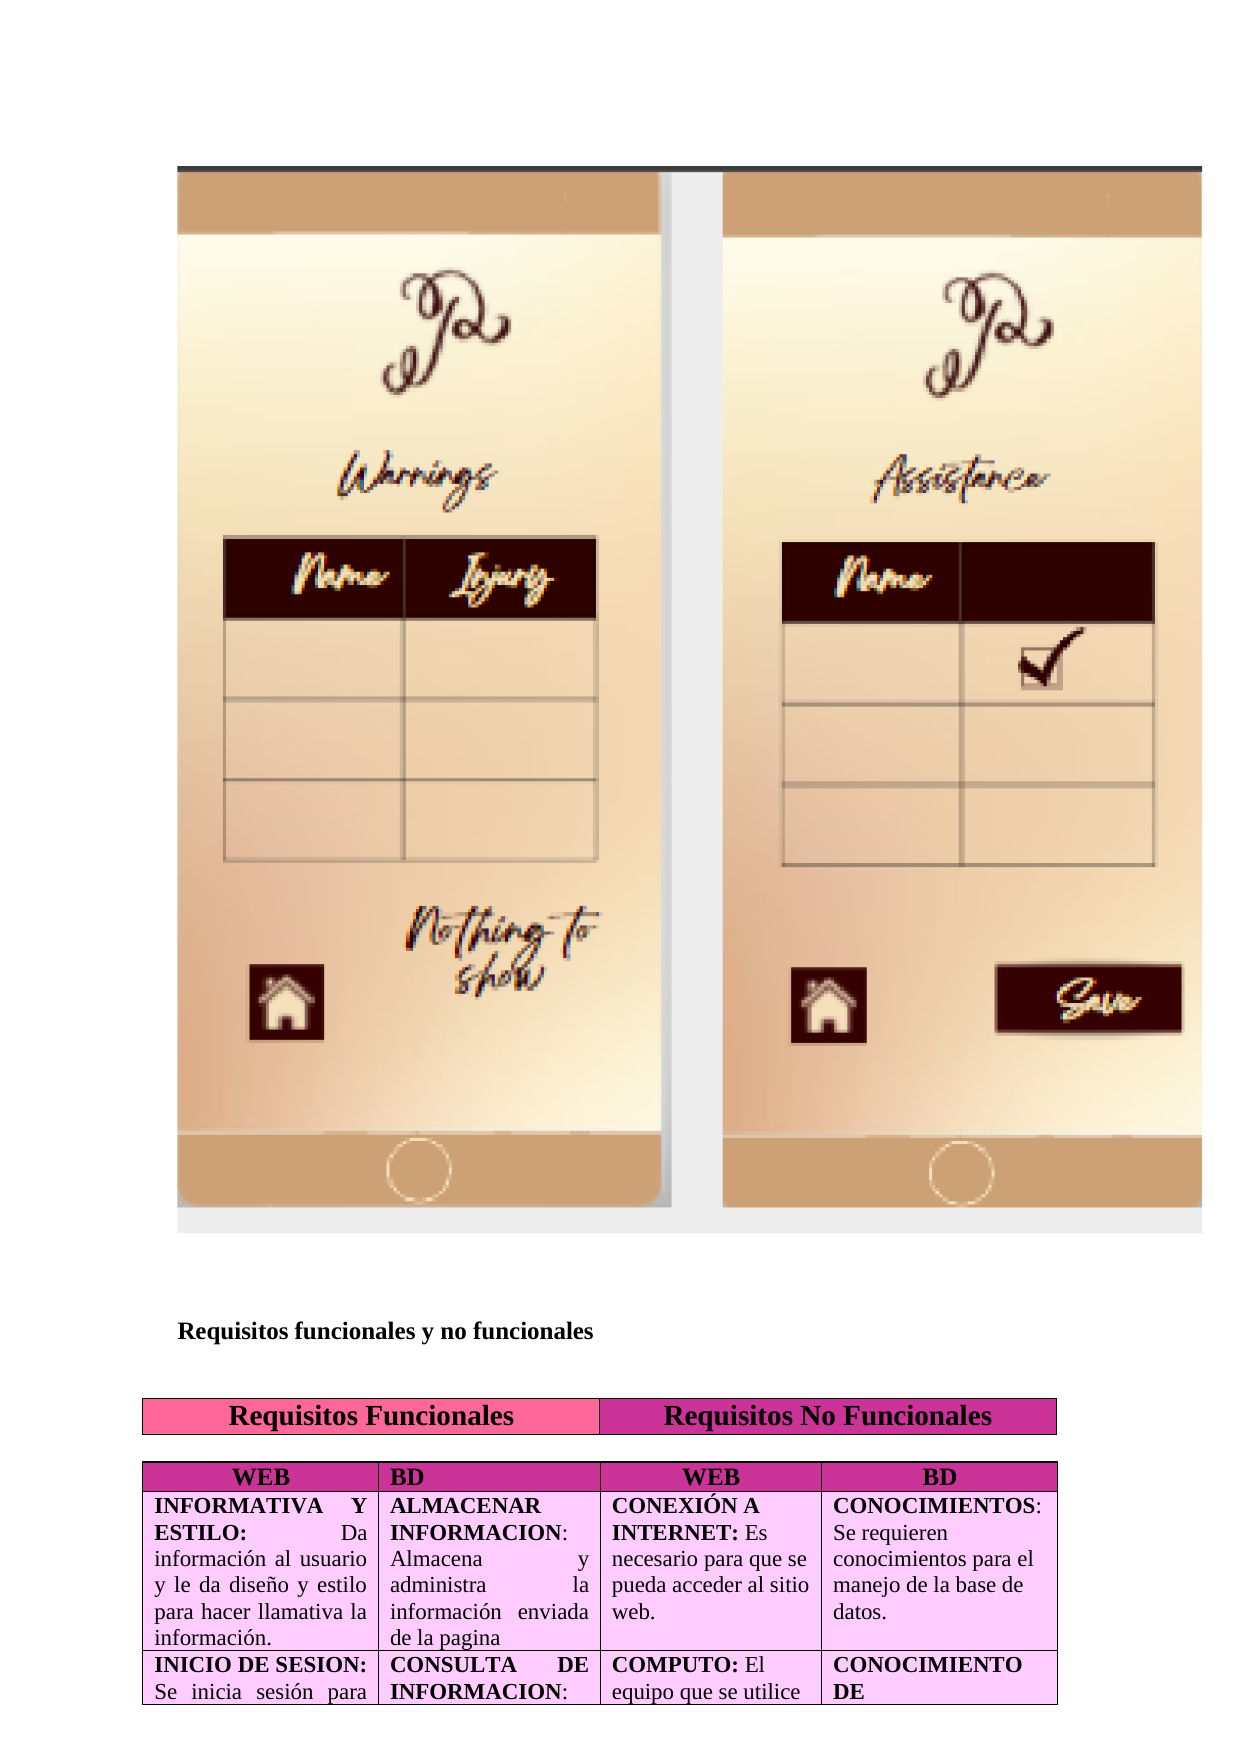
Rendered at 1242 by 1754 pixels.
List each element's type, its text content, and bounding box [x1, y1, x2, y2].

subtitle Requisitos funcionales y no funcionales [177, 1316, 1179, 1345]
table_cell ALMACENAR INFORMACION: Almacena y administra la información enviada de la pagina [379, 1492, 600, 1650]
table_header BD [822, 1463, 1057, 1491]
table_header WEB [601, 1463, 821, 1491]
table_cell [379, 1651, 600, 1704]
table_cell CONOCIMIENTOS: Se requieren conocimientos para el manejo de la base de datos. [822, 1492, 1057, 1650]
picture [177, 166, 1203, 1233]
table_cell INFORMATIVA Y ESTILO: Da información al usuario y le da diseño y estilo para hacer llamativa la información. [143, 1492, 378, 1650]
table_header Requisitos Funcionales [143, 1399, 599, 1434]
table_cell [143, 1651, 378, 1704]
table_header BD [379, 1463, 600, 1491]
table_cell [601, 1651, 821, 1704]
table_header WEB [143, 1463, 378, 1491]
table_cell CONEXIÓN A INTERNET: Es necesario para que se pueda acceder al sitio web. [601, 1492, 821, 1650]
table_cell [822, 1651, 1057, 1704]
table_header Requisitos No Funcionales [600, 1399, 1056, 1434]
